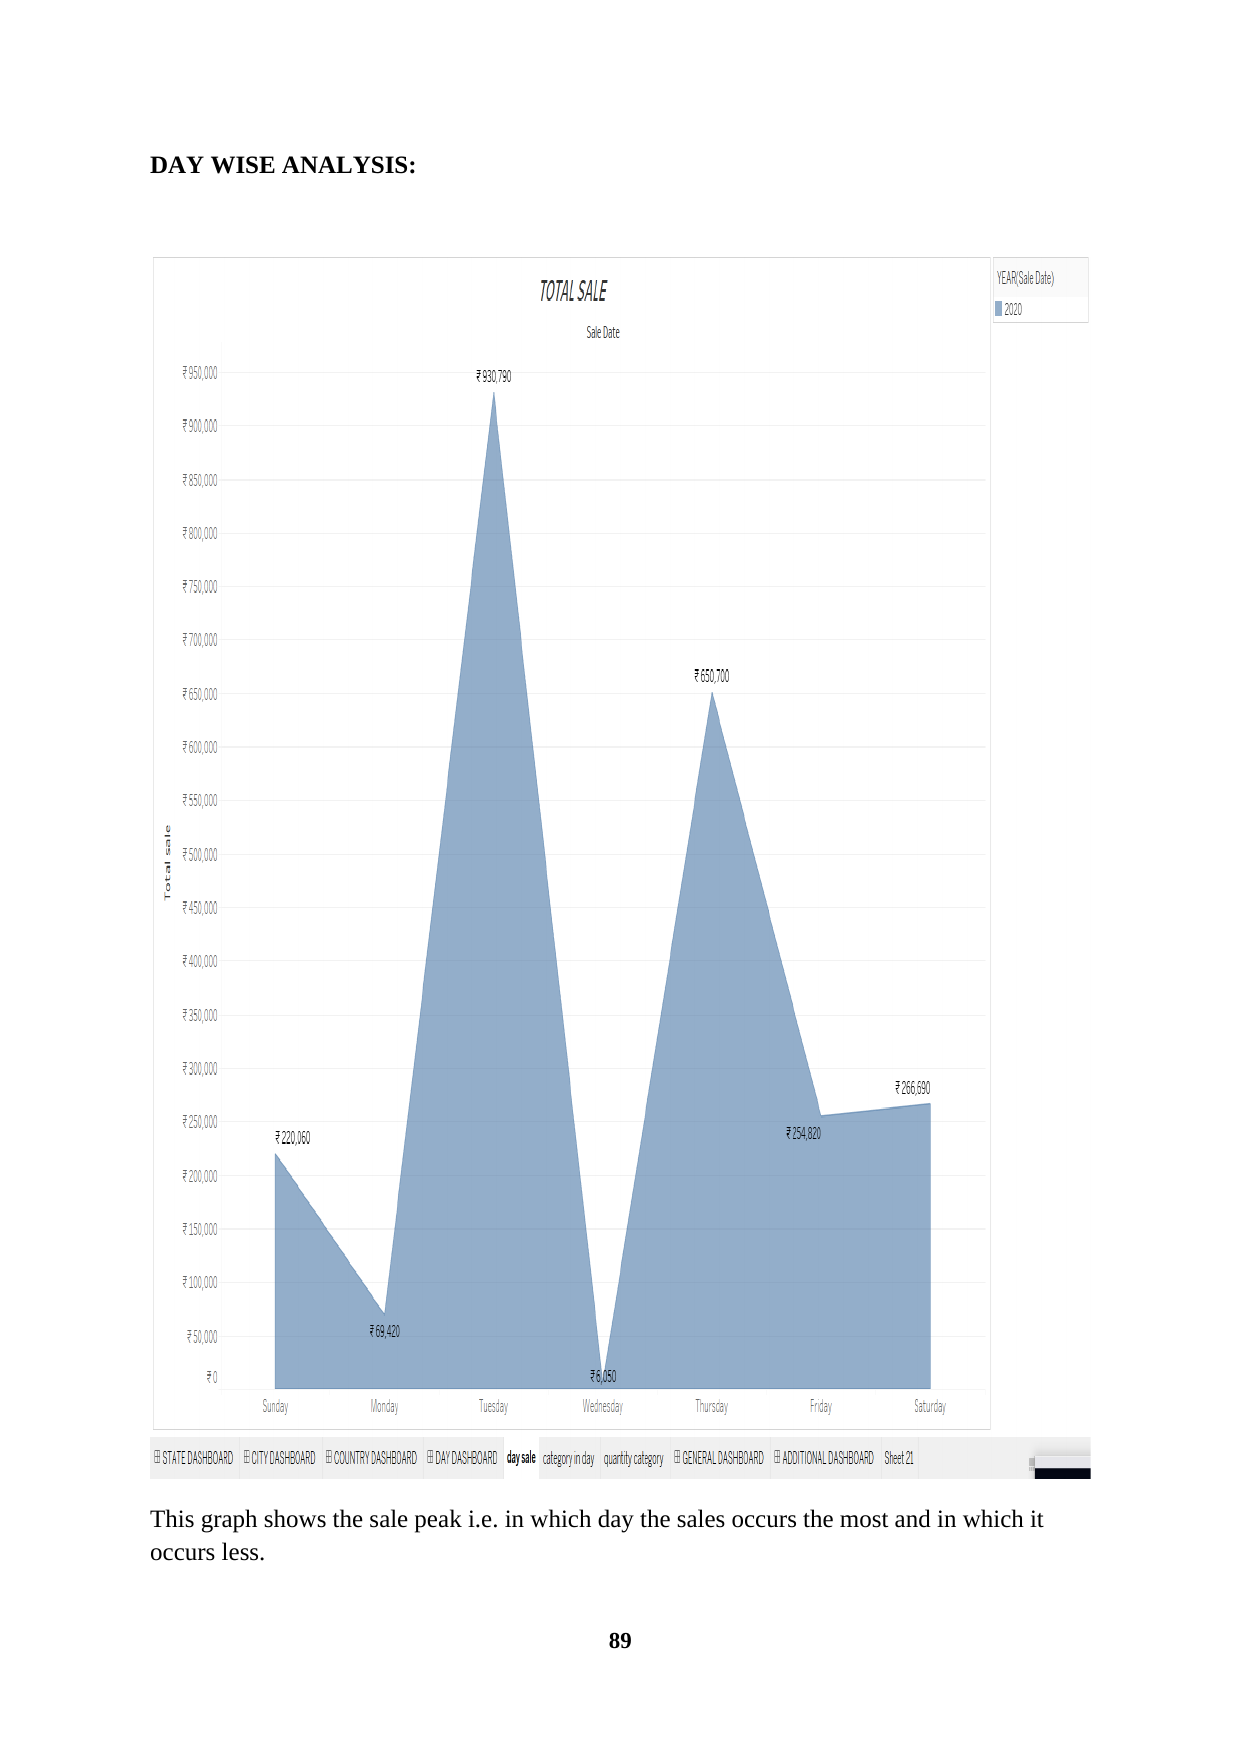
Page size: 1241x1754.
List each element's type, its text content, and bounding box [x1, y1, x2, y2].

text This graph shows the sale peak i.e. in which day the sales occurs the most and in which it occurs less. [150, 1504, 1090, 1565]
text DAY WISE ANALYSIS: [150, 150, 1090, 179]
picture [150, 257, 1091, 1479]
